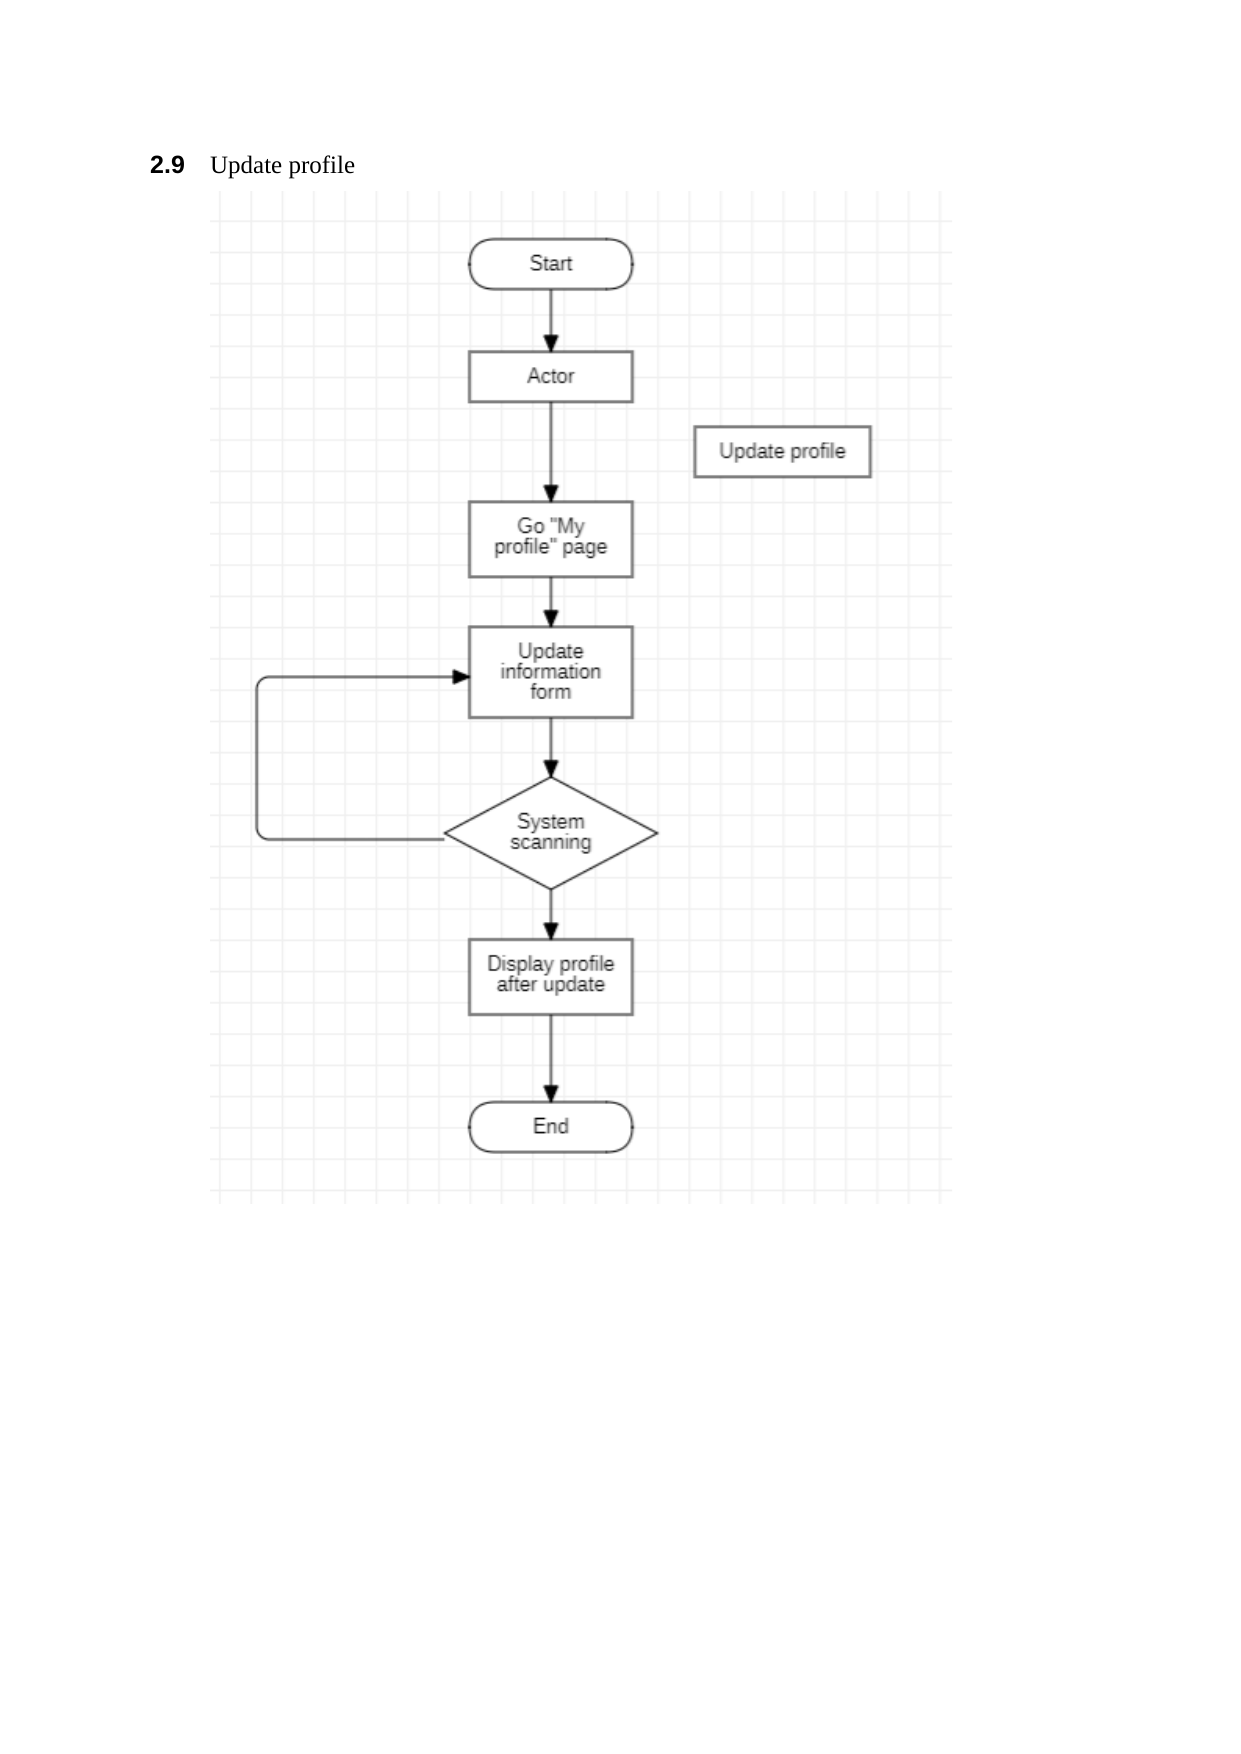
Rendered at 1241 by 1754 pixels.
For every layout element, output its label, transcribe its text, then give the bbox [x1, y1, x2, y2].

subtitle Update profile [150, 150, 1090, 179]
picture [210, 191, 953, 1204]
